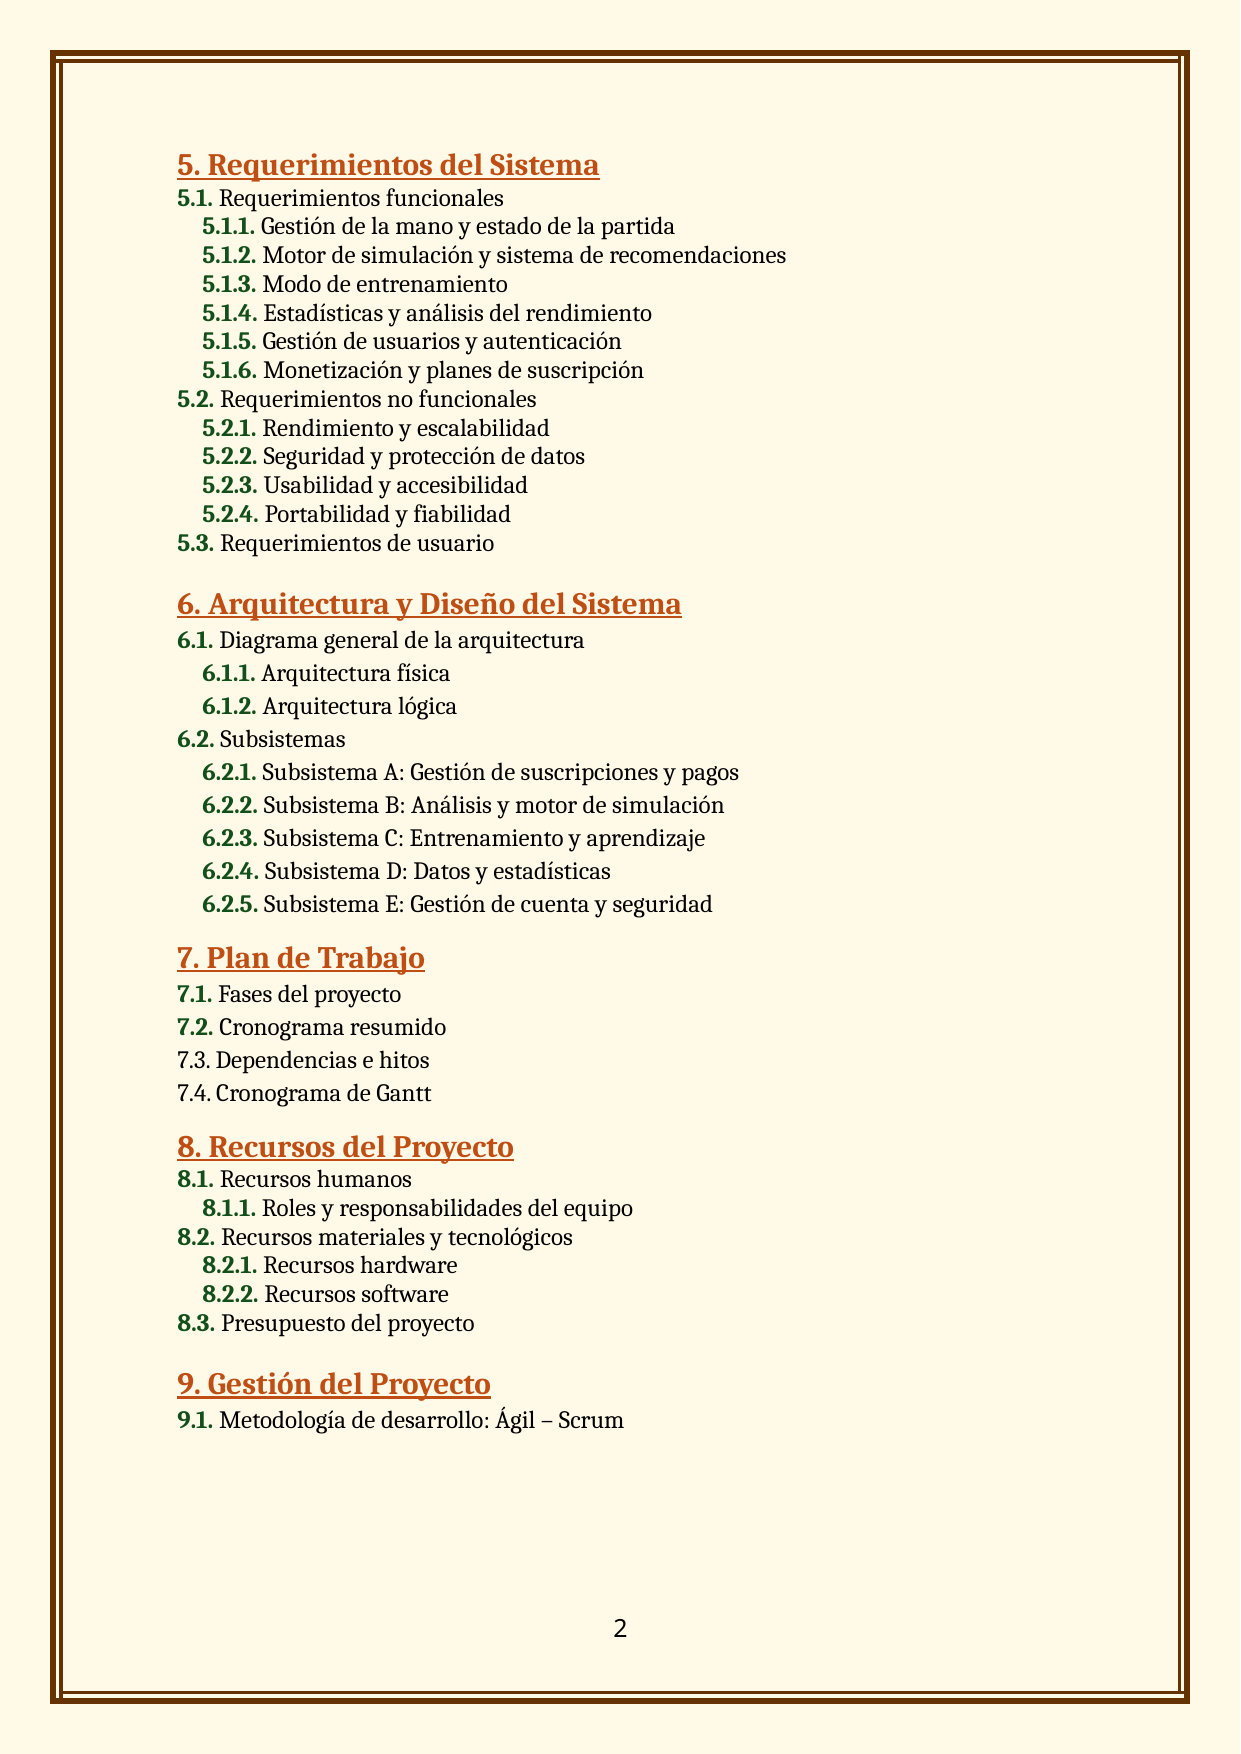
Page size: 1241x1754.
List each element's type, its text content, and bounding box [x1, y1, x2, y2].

text 5. Requerimientos del Sistema 5.1. Requerimientos funcionales 5.1.1. Gestión de la mano y estado de la partida 5.1.2. Motor de simulación y sistema de recomendaciones 5.1.3. Modo de entrenamiento 5.1.4. Estadísticas y análisis del rendimiento 5.1.5. Gestión de usuarios y autenticación 5.1.6. Monetización y planes de suscripción [177, 147, 1063, 385]
text 8. Recursos del Proyecto 8.1. Recursos humanos 8.1.1. Roles y responsabilidades del equipo [177, 1129, 1063, 1222]
text 8.2. Recursos materiales y tecnológicos 8.2.1. Recursos hardware 8.2.2. Recursos software [177, 1222, 1063, 1309]
text 9. Gestión del Proyecto 9.1. Metodología de desarrollo: Ágil – Scrum [177, 1366, 1063, 1435]
text 7. Plan de Trabajo 7.1. Fases del proyecto 7.2. Cronograma resumido 7.3. Dependencias e hitos 7.4. Cronograma de Gantt [177, 940, 1063, 1108]
text 5.2. Requerimientos no funcionales 5.2.1. Rendimiento y escalabilidad 5.2.2. Seguridad y protección de datos 5.2.3. Usabilidad y accesibilidad 5.2.4. Portabilidad y fiabilidad [177, 385, 1063, 528]
text 6. Arquitectura y Diseño del Sistema 6.1. Diagrama general de la arquitectura 6.1.1. Arquitectura física 6.1.2. Arquitectura lógica 6.2. Subsistemas 6.2.1. Subsistema A: Gestión de suscripciones y pagos 6.2.2. Subsistema B: Análisis y motor de simulación 6.2.3. Subsistema C: Entrenamiento y aprendizaje 6.2.4. Subsistema D: Datos y estadísticas 6.2.5. Subsistema E: Gestión de cuenta y seguridad [177, 586, 1063, 919]
text 5.3. Requerimientos de usuario [177, 528, 1063, 557]
text 8.3. Presupuesto del proyecto [177, 1309, 1063, 1337]
